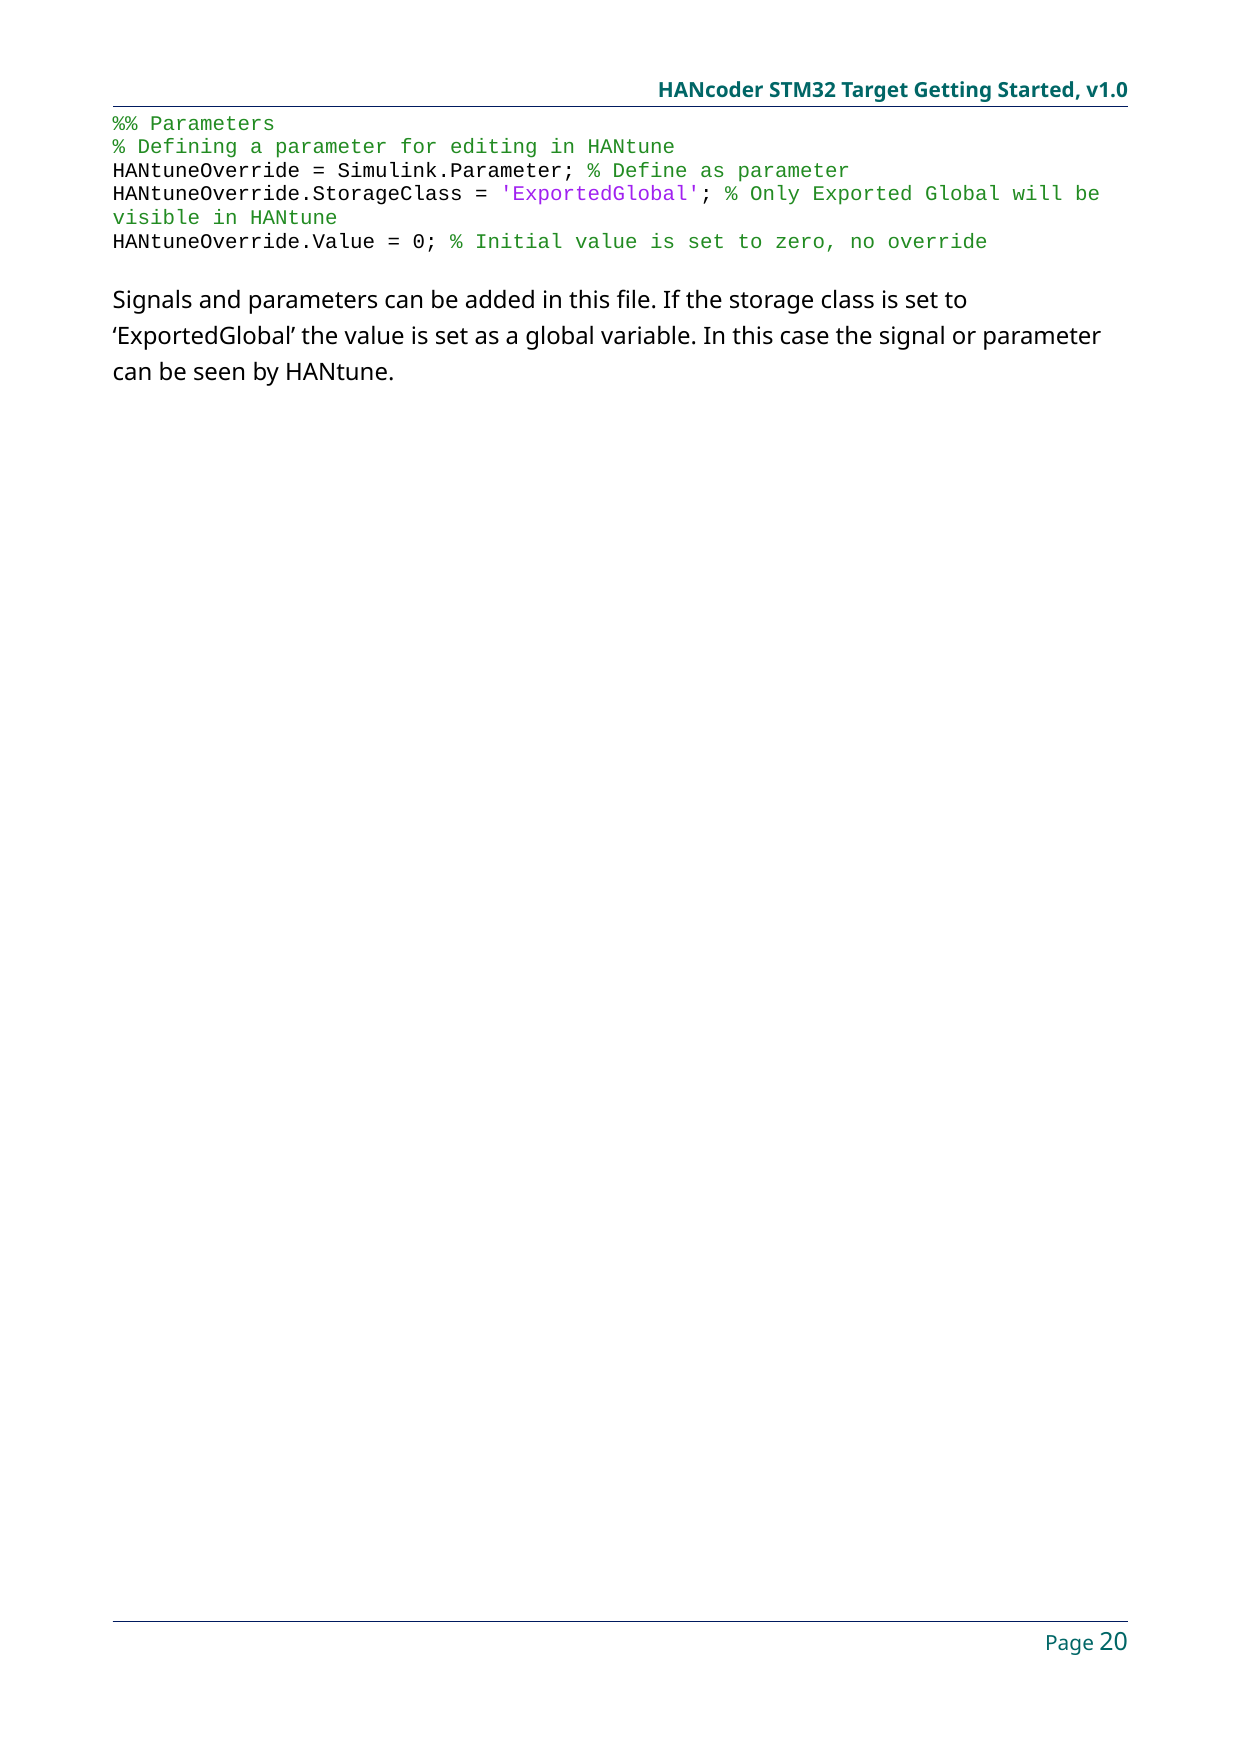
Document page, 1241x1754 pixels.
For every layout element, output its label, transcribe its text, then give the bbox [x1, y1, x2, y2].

text HANtuneOverride.StorageClass = 'ExportedGlobal'; % Only Exported Global will be visible in HANtune [112, 183, 1128, 231]
text Signals and parameters can be added in this file. If the storage class is set to ‘ExportedGlobal’ the value is set as a global variable. In this case the signal or parameter can be seen by HANtune. [112, 283, 1128, 387]
text %% Parameters [112, 112, 1128, 136]
text HANtuneOverride.Value = 0; % Initial value is set to zero, no override [112, 231, 1128, 254]
text % Defining a parameter for editing in HANtune [112, 136, 1128, 160]
text HANtuneOverride = Simulink.Parameter; % Define as parameter [112, 160, 1128, 183]
